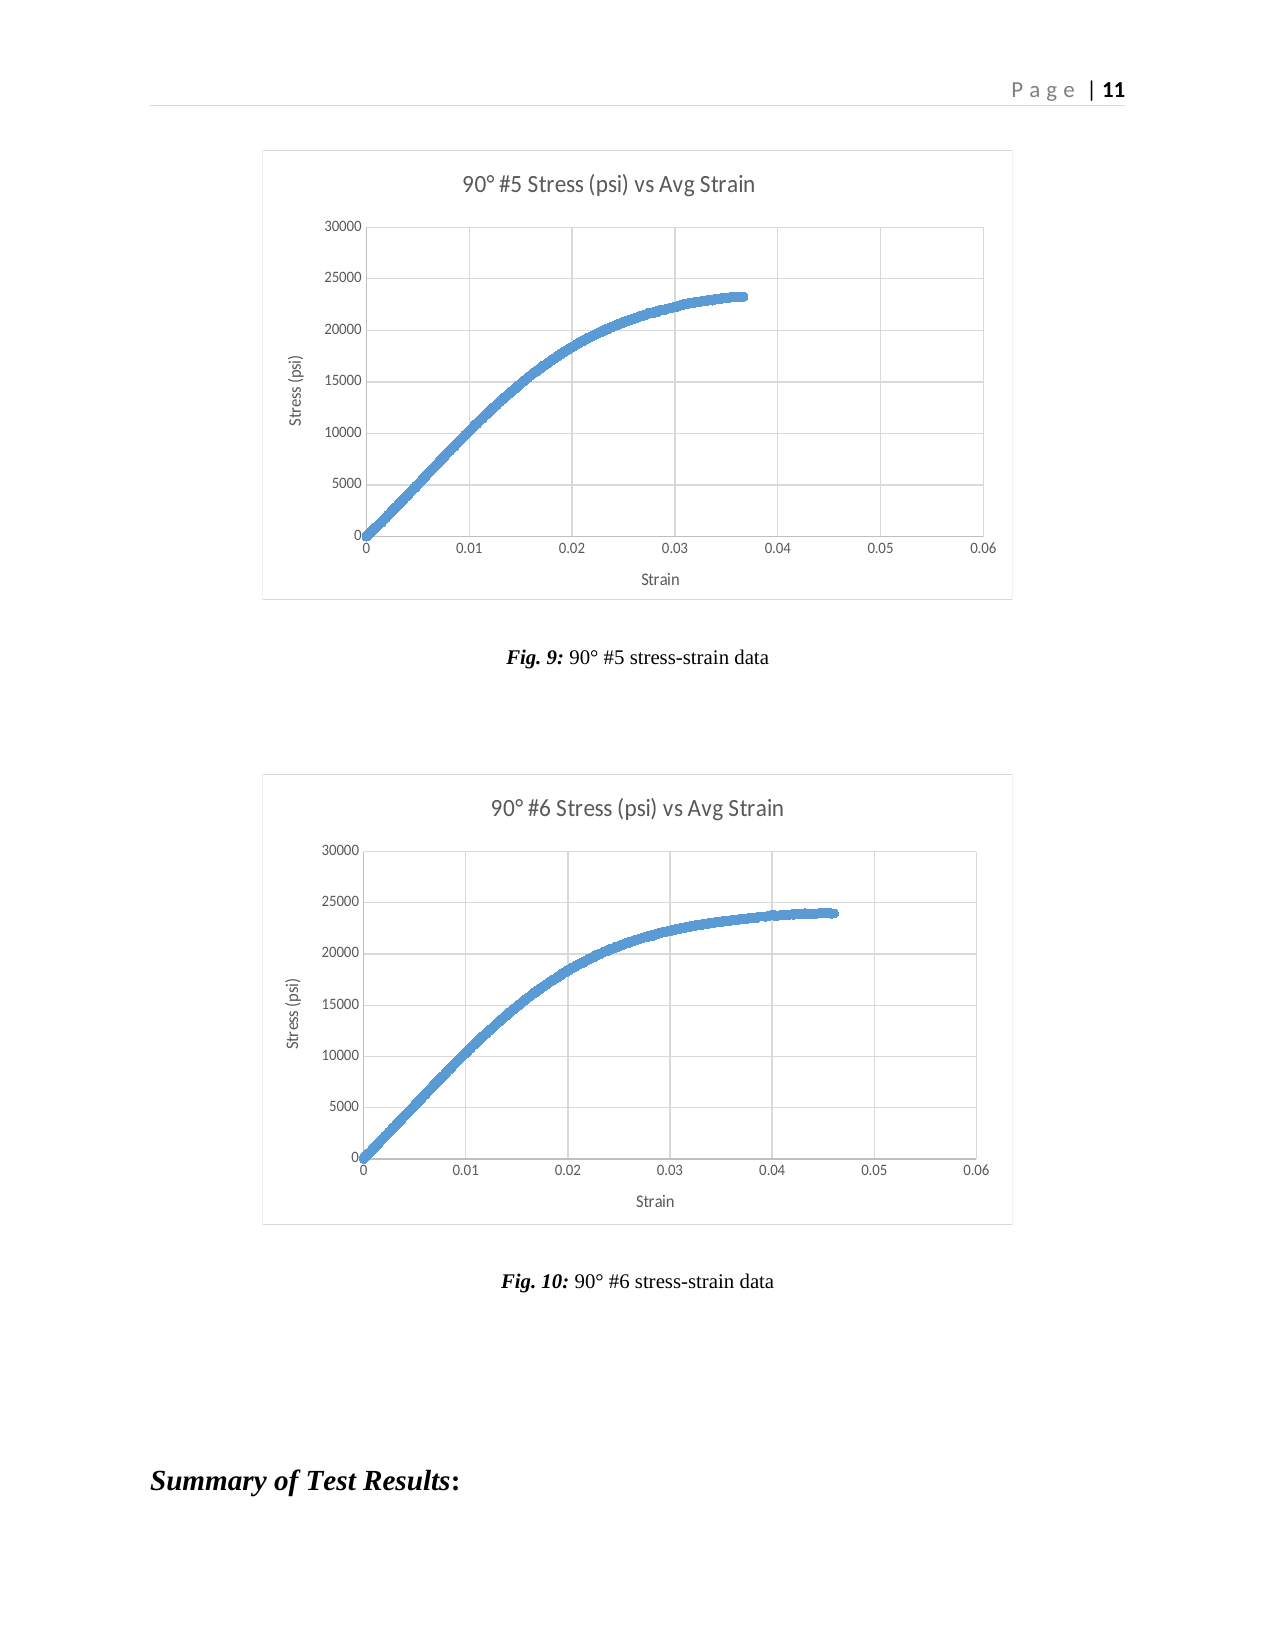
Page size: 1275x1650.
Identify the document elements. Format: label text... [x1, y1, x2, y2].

text Fig. 9: 90° #5 stress-strain data [150, 645, 1125, 669]
text Fig. 10: 90° #6 stress-strain data [150, 1269, 1125, 1293]
text Summary of Test Results: [150, 1463, 1125, 1497]
